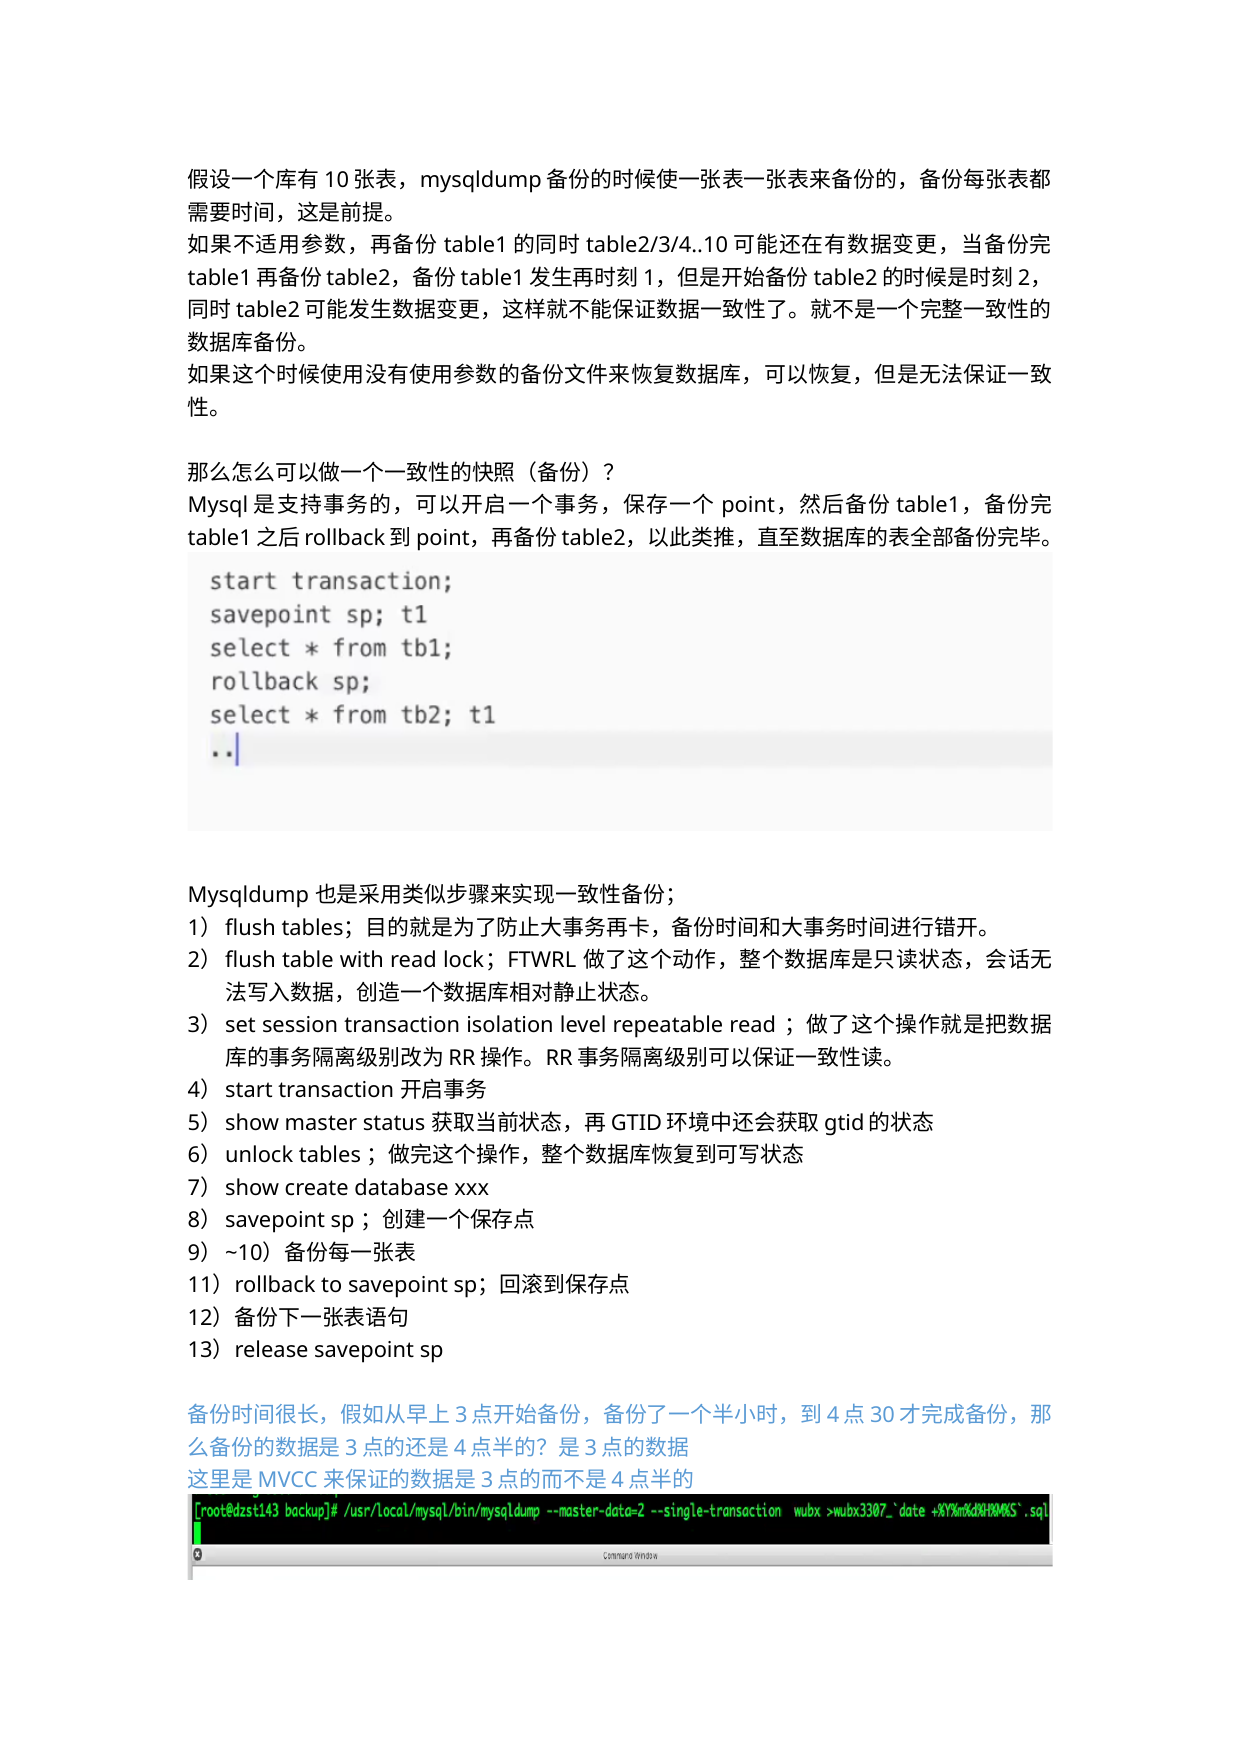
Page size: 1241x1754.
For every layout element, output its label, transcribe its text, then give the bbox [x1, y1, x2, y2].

text 11）rollback to savepoint sp；回滚到保存点 [187, 1267, 1053, 1299]
text 备份时间很长，假如从早上3点开始备份，备份了一个半小时，到4点30才完成备份，那么备份的数据是3点的还是4点半的？是3点的数据 [187, 1397, 1053, 1462]
text 假设一个库有10张表，mysqldump备份的时候使一张表一张表来备份的，备份每张表都需要时间，这是前提。 [187, 162, 1053, 227]
list set session transaction isolation level repeatable read ；做了这个操作就是把数据库的事务隔离级别改为RR操作。RR事务隔离级别可以保证一致性读。 [187, 1007, 1053, 1072]
list flush table with read lock；FTWRL 做了这个动作，整个数据库是只读状态，会话无法写入数据，创造一个数据库相对静止状态。 [187, 942, 1053, 1007]
list ~10）备份每一张表 [187, 1234, 1053, 1267]
list flush tables；目的就是为了防止大事务再卡，备份时间和大事务时间进行错开。 [187, 909, 1053, 942]
text 这里是MVCC 来保证的数据是3点的而不是4点半的 [187, 1462, 1053, 1494]
text Mysqldump 也是采用类似步骤来实现一致性备份； [187, 877, 1053, 909]
text 13）release savepoint sp [187, 1332, 1053, 1364]
list savepoint sp ；创建一个保存点 [187, 1202, 1053, 1234]
text 如果这个时候使用没有使用参数的备份文件来恢复数据库，可以恢复，但是无法保证一致性。 [187, 357, 1053, 422]
list show master status 获取当前状态，再GTID环境中还会获取gtid的状态 [187, 1104, 1053, 1137]
picture [187, 1494, 1053, 1580]
text 12）备份下一张表语句 [187, 1299, 1053, 1332]
text 如果不适用参数，再备份table1的同时table2/3/4..10可能还在有数据变更，当备份完table1再备份table2，备份table1发生再时刻1，但是开始备份table2的时候是时刻2，同时table2可能发生数据变更，这样就不能保证数据一致性了。就不是一个完整一致性的数据库备份。 [187, 227, 1053, 357]
list unlock tables ；做完这个操作，整个数据库恢复到可写状态 [187, 1137, 1053, 1169]
text 那么怎么可以做一个一致性的快照（备份）？ [187, 454, 1053, 487]
list show create database xxx [187, 1169, 1053, 1202]
list start transaction 开启事务 [187, 1072, 1053, 1104]
text Mysql是支持事务的，可以开启一个事务，保存一个point，然后备份table1，备份完table1之后rollback到point，再备份table2，以此类推，直至数据库的表全部备份完毕。 [187, 487, 1053, 552]
picture [187, 552, 1053, 831]
